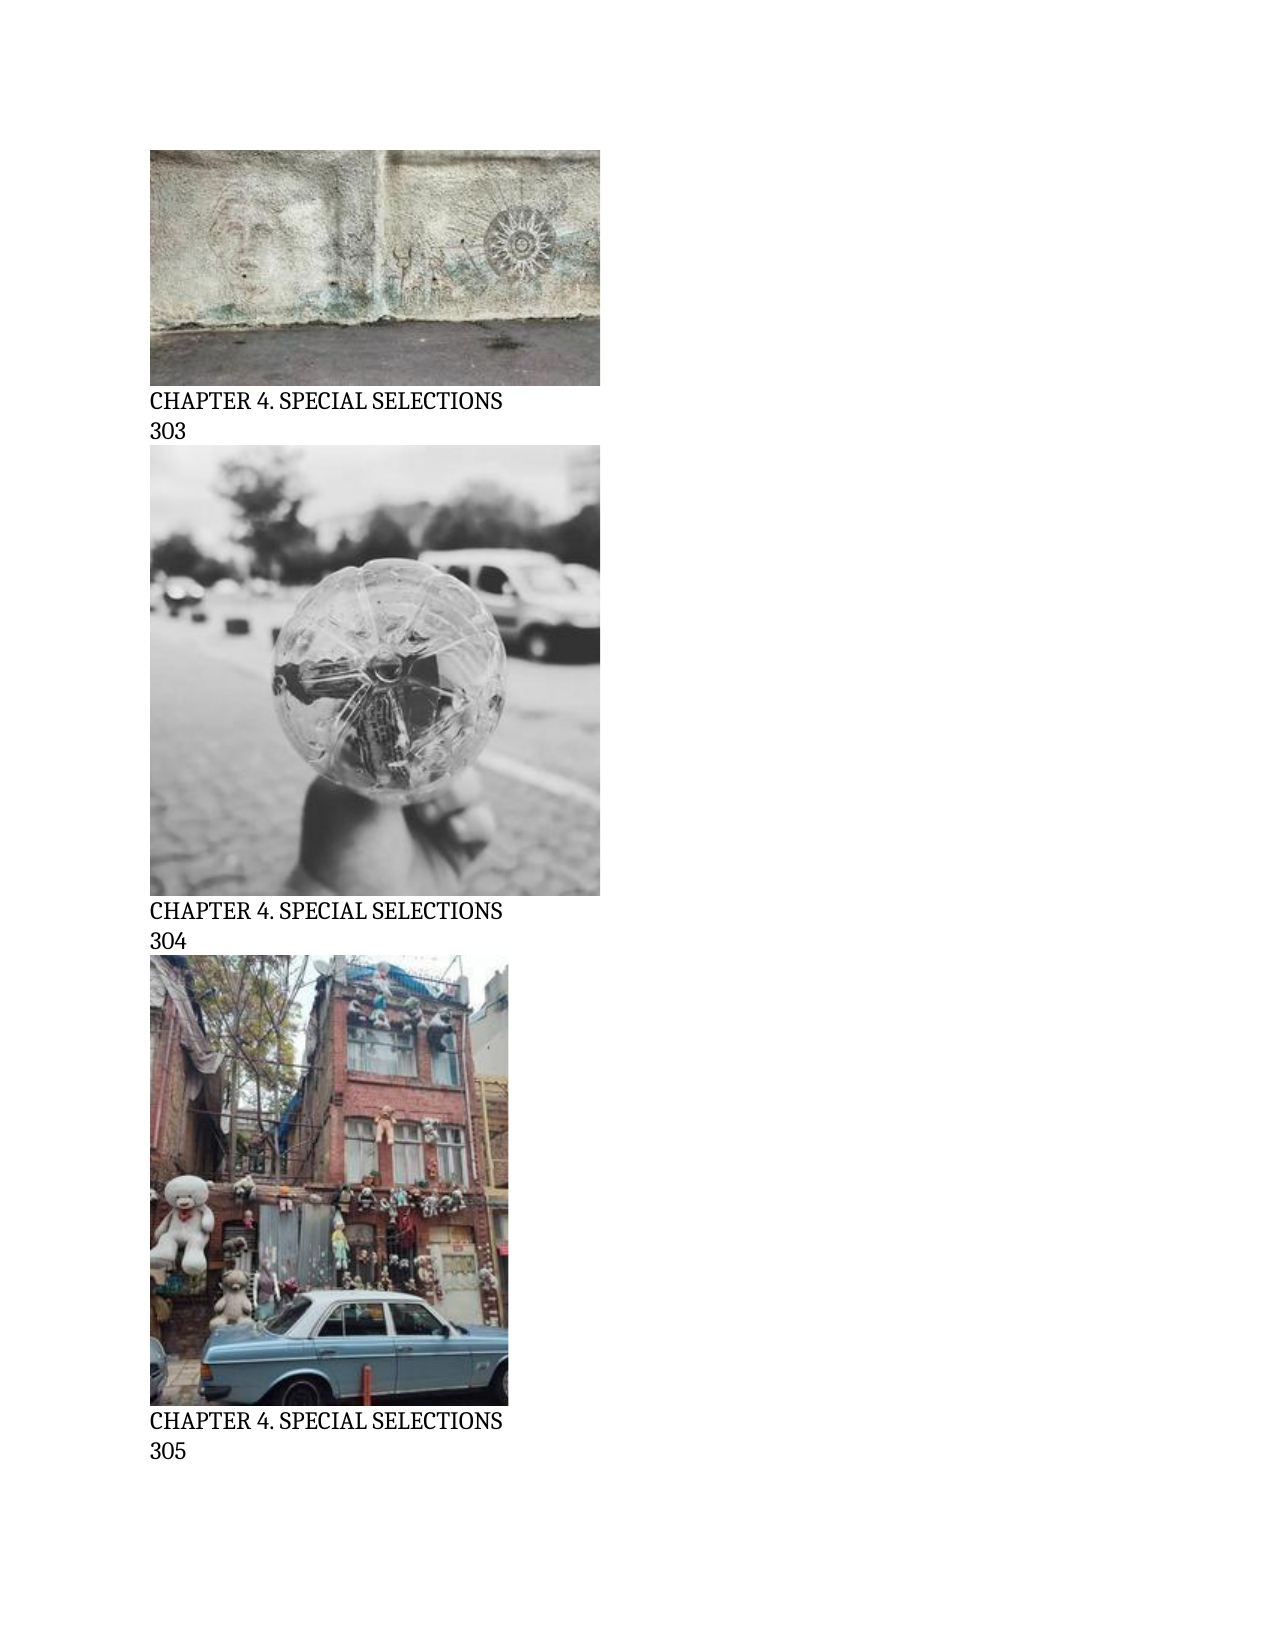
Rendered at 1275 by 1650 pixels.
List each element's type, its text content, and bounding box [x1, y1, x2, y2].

text 304 [150, 925, 1125, 955]
text CHAPTER 4. SPECIAL SELECTIONS [150, 385, 1125, 415]
text CHAPTER 4. SPECIAL SELECTIONS [150, 1405, 1125, 1435]
text CHAPTER 4. SPECIAL SELECTIONS [150, 895, 1125, 925]
text 305 [150, 1435, 1125, 1465]
text 303 [150, 415, 1125, 445]
picture [150, 955, 509, 1406]
picture [150, 445, 600, 896]
picture [150, 150, 600, 386]
